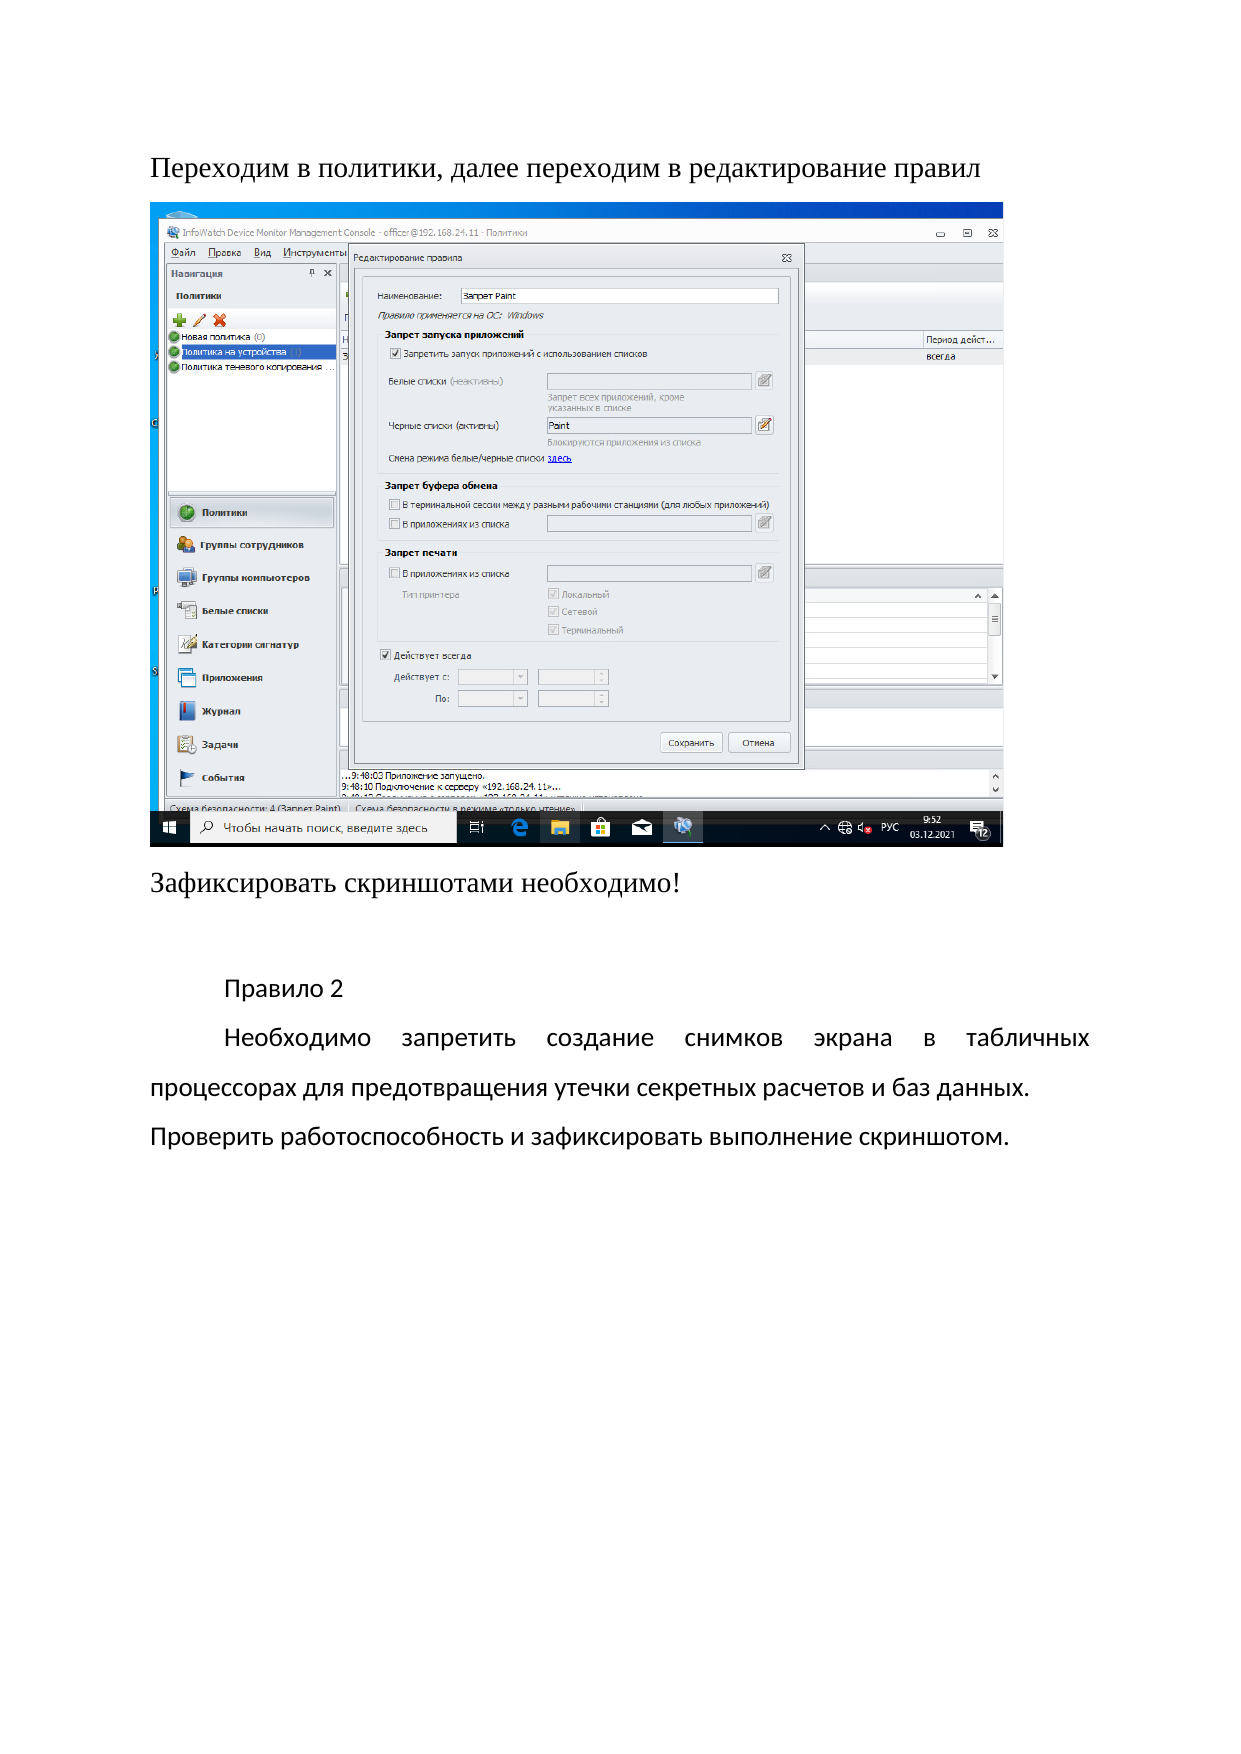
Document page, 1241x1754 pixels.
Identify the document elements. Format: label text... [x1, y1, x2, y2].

text Зафиксировать скриншотами необходимо! [150, 865, 1090, 899]
text Правило 2 [150, 971, 1090, 1004]
text Проверить работоспособность и зафиксировать выполнение скриншотом. [150, 1119, 1090, 1152]
text Необходимо запретить создание снимков экрана в табличных процессорах для предотвращения утечки секретных расчетов и баз данных. [150, 1021, 1090, 1103]
text Переходим в политики, далее переходим в редактирование правил [150, 150, 1090, 183]
picture [150, 202, 1004, 847]
